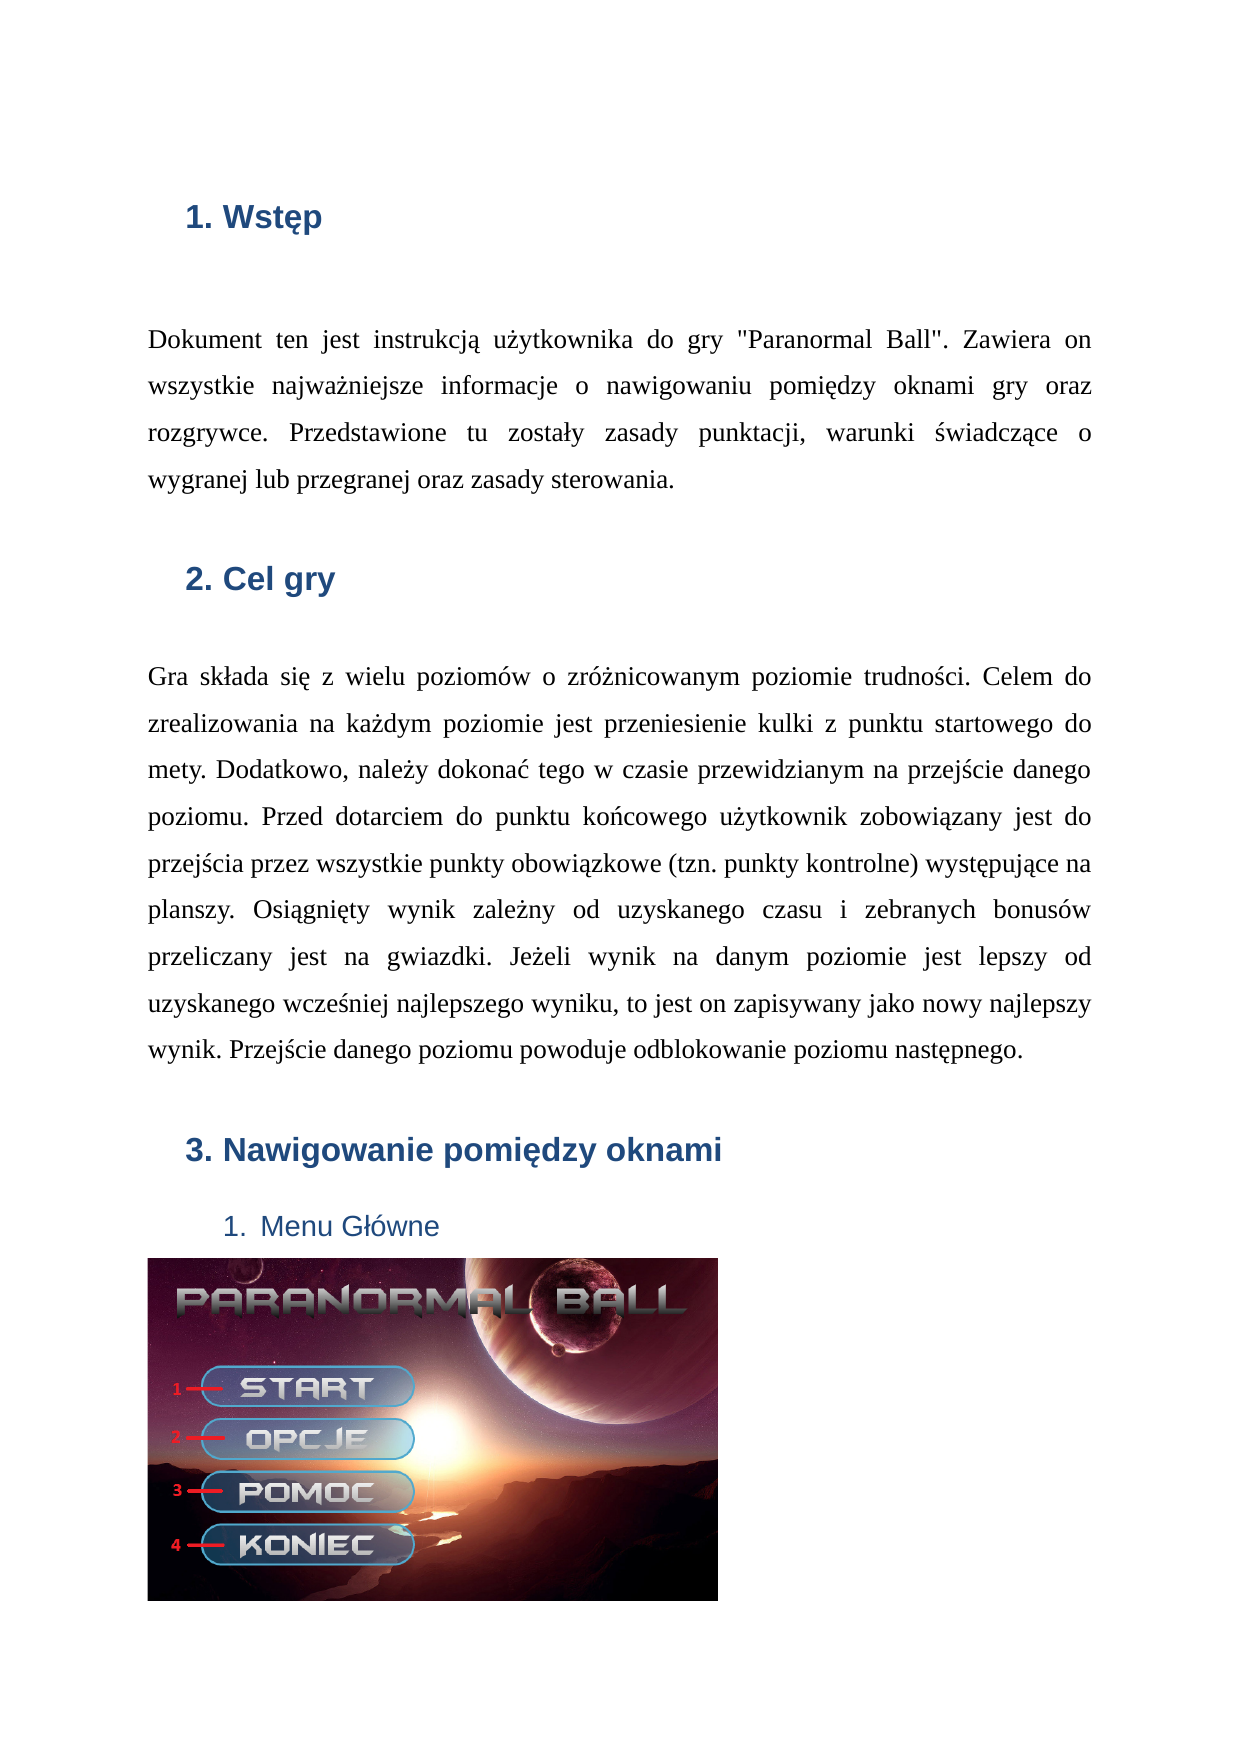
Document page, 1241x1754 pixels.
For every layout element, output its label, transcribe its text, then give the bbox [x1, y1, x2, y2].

picture [147, 1258, 718, 1601]
subtitle Menu Główne [223, 1208, 1093, 1242]
subtitle Cel gry [185, 559, 1093, 598]
text Dokument ten jest instrukcją użytkownika do gry "Paranormal Ball". Zawiera on wszystkie najważniejsze informacje o nawigowaniu pomiędzy oknami gry oraz rozgrywce. Przedstawione tu zostały zasady punktacji, warunki świadczące o wygranej lub przegranej oraz zasady sterowania. [148, 323, 1093, 494]
subtitle Nawigowanie pomiędzy oknami [185, 1130, 1093, 1168]
subtitle Wstęp [185, 198, 1093, 236]
text Gra składa się z wielu poziomów o zróżnicowanym poziomie trudności. Celem do zrealizowania na każdym poziomie jest przeniesienie kulki z punktu startowego do mety. Dodatkowo, należy dokonać tego w czasie przewidzianym na przejście danego poziomu. Przed dotarciem do punktu końcowego użytkownik zobowiązany jest do przejścia przez wszystkie punkty obowiązkowe (tzn. punkty kontrolne) występujące na planszy. Osiągnięty wynik zależny od uzyskanego czasu i zebranych bonusów przeliczany jest na gwiazdki. Jeżeli wynik na danym poziomie jest lepszy od uzyskanego wcześniej najlepszego wyniku, to jest on zapisywany jako nowy najlepszy wynik. Przejście danego poziomu powoduje odblokowanie poziomu następnego. [148, 660, 1093, 1064]
